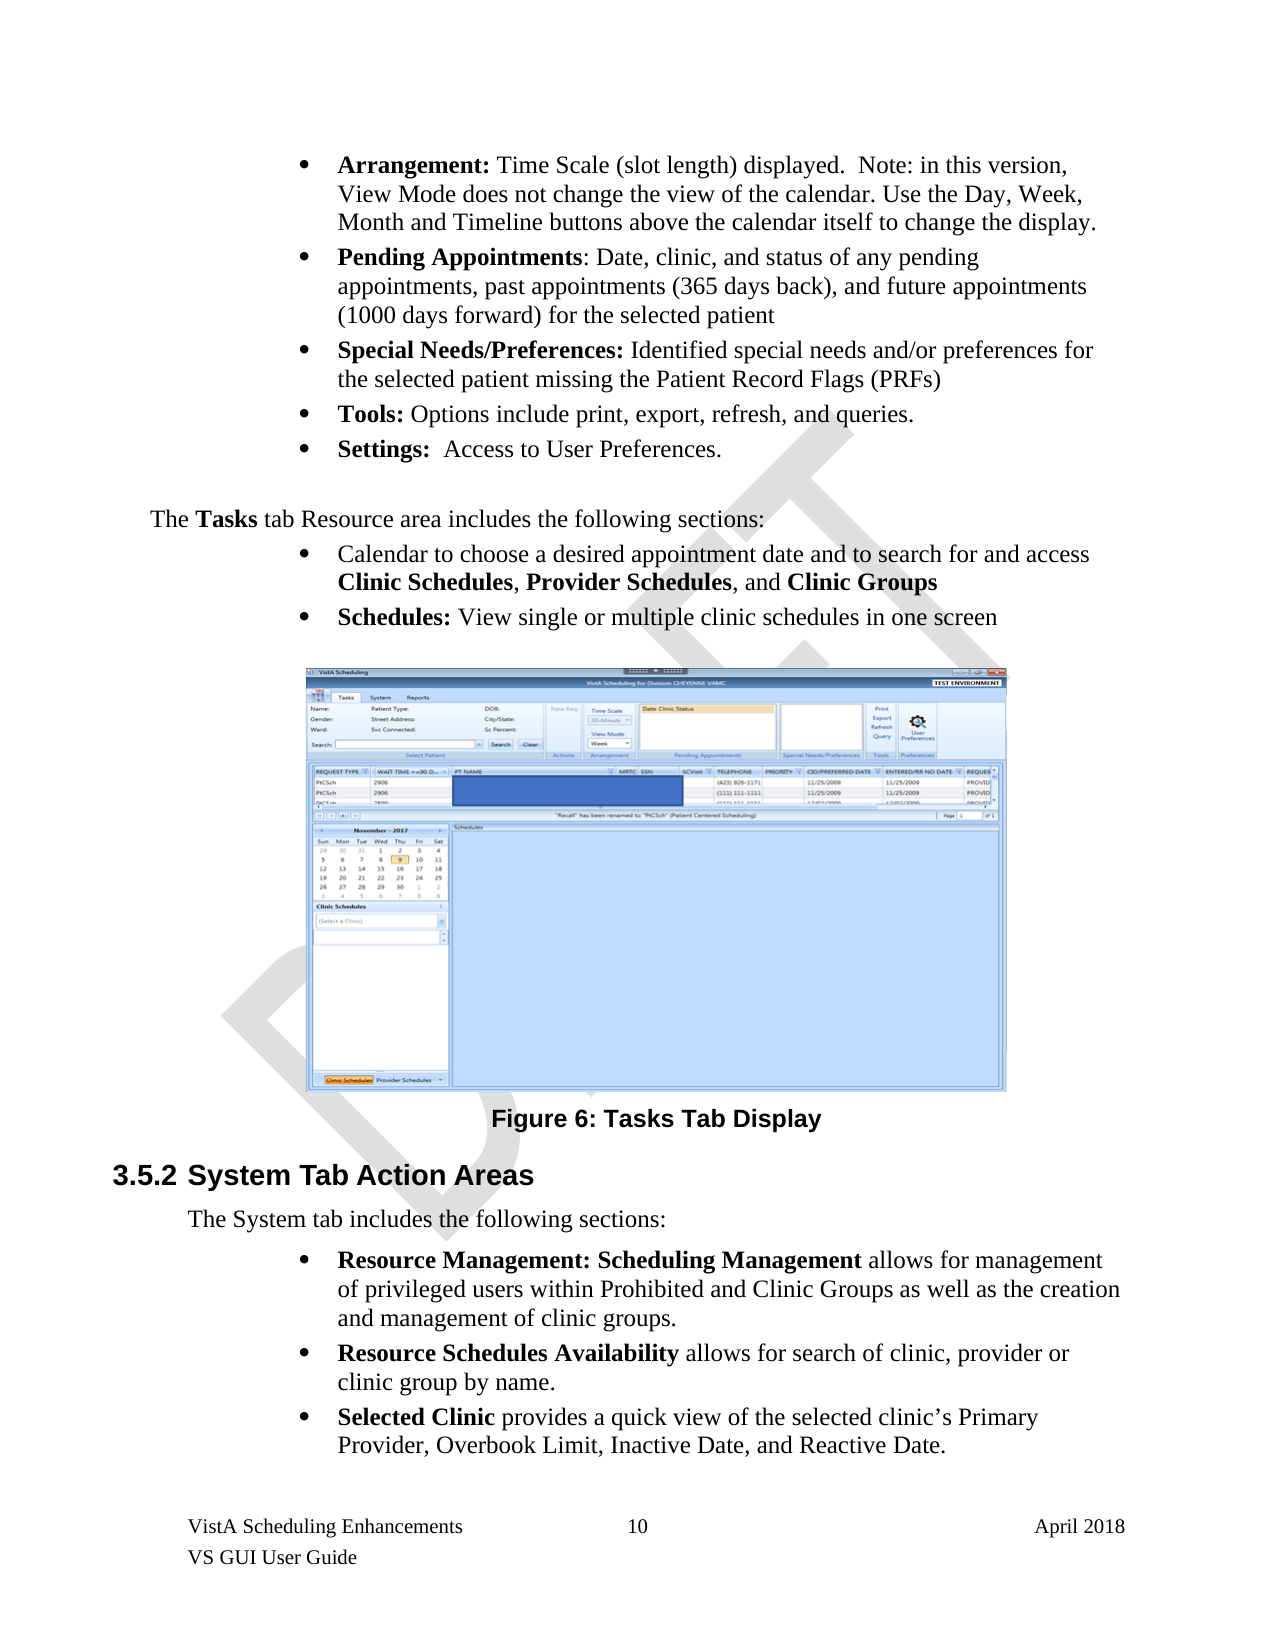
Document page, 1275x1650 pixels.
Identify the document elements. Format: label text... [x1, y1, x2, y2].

text Figure 6: Tasks Tab Display [187, 1104, 1125, 1133]
text Settings: Access to User Preferences. [300, 434, 1125, 462]
text Resource Management: Scheduling Management allows for management of privileged users within Prohibited and Clinic Groups as well as the creation and management of clinic groups. [300, 1245, 1125, 1332]
list The Tasks tab Resource area includes the following sections: [150, 504, 1125, 532]
text Pending Appointments: Date, clinic, and status of any pending appointments, past appointments (365 days back), and future appointments (1000 days forward) for the selected patient [300, 242, 1125, 329]
text Selected Clinic provides a quick view of the selected clinic’s Primary Provider, Overbook Limit, Inactive Date, and Reactive Date. [300, 1402, 1125, 1459]
subtitle System Tab Action Areas [112, 1158, 1125, 1192]
text The System tab includes the following sections: [187, 1204, 1125, 1233]
picture [305, 668, 1007, 1092]
text Schedules: View single or multiple clinic schedules in one screen [300, 602, 1125, 631]
text Resource Schedules Availability allows for search of clinic, provider or clinic group by name. [300, 1338, 1125, 1395]
text Tools: Options include print, export, refresh, and queries. [300, 399, 1125, 427]
text Special Needs/Preferences: Identified special needs and/or preferences for the selected patient missing the Patient Record Flags (PRFs) [300, 335, 1125, 392]
list Calendar to choose a desired appointment date and to search for and access Clinic Schedules, Provider Schedules, and Clinic Groups [300, 539, 1125, 596]
text Arrangement: Time Scale (slot length) displayed. Note: in this version, View Mode does not change the view of the calendar. Use the Day, Week, Month and Timeline buttons above the calendar itself to change the display. [300, 150, 1125, 236]
